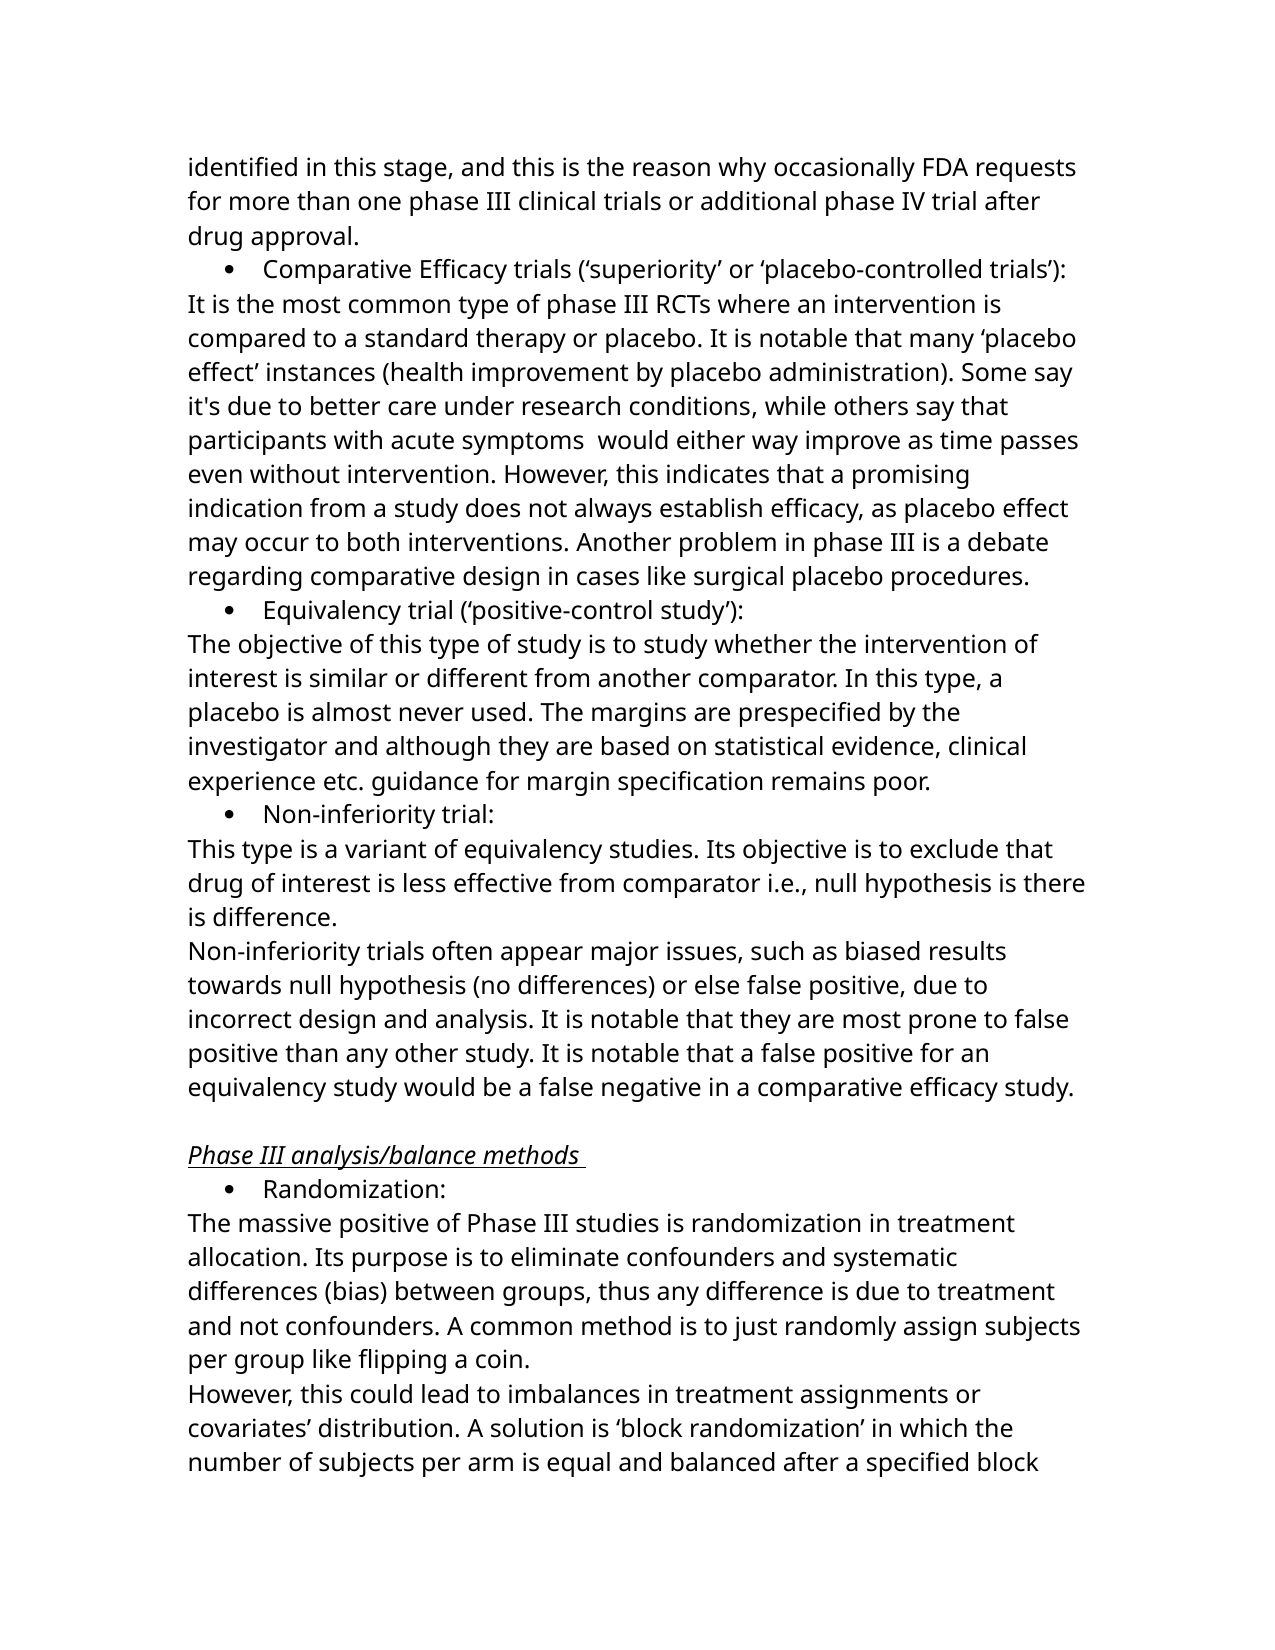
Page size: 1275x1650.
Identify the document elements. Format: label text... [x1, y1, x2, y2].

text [187, 150, 1087, 252]
text This type is a variant of equivalency studies. Its objective is to exclude that drug of interest is less effective from comparator i.e., null hypothesis is there is difference. [187, 831, 1087, 933]
text Phase III analysis/balance methods [187, 1138, 1087, 1172]
list Non-inferiority trial: [225, 797, 1087, 831]
text Non-inferiority trials often appear major issues, such as biased results towards null hypothesis (no differences) or else false positive, due to incorrect design and analysis. It is notable that they are most prone to false positive than any other study. It is notable that a false positive for an equivalency study would be a false negative in a comparative efficacy study. [187, 933, 1087, 1104]
list Comparative Efficacy trials (‘superiority’ or ‘placebo-controlled trials’): [225, 252, 1087, 286]
list Equivalency trial (‘positive-control study’): [225, 593, 1087, 627]
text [187, 1376, 1087, 1478]
text The objective of this type of study is to study whether the intervention of interest is similar or different from another comparator. In this type, a placebo is almost never used. The margins are prespecified by the investigator and although they are based on statistical evidence, clinical experience etc. guidance for margin specification remains poor. [187, 627, 1087, 797]
text The massive positive of Phase III studies is randomization in treatment allocation. Its purpose is to eliminate confounders and systematic differences (bias) between groups, thus any difference is due to treatment and not confounders. A common method is to just randomly assign subjects per group like flipping a coin. [187, 1206, 1087, 1376]
list Randomization: [225, 1172, 1087, 1206]
text It is the most common type of phase III RCTs where an intervention is compared to a standard therapy or placebo. It is notable that many ‘placebo effect’ instances (health improvement by placebo administration). Some say it's due to better care under research conditions, while others say that participants with acute symptoms would either way improve as time passes even without intervention. However, this indicates that a promising indication from a study does not always establish efficacy, as placebo effect may occur to both interventions. Another problem in phase III is a debate regarding comparative design in cases like surgical placebo procedures. [187, 286, 1087, 593]
